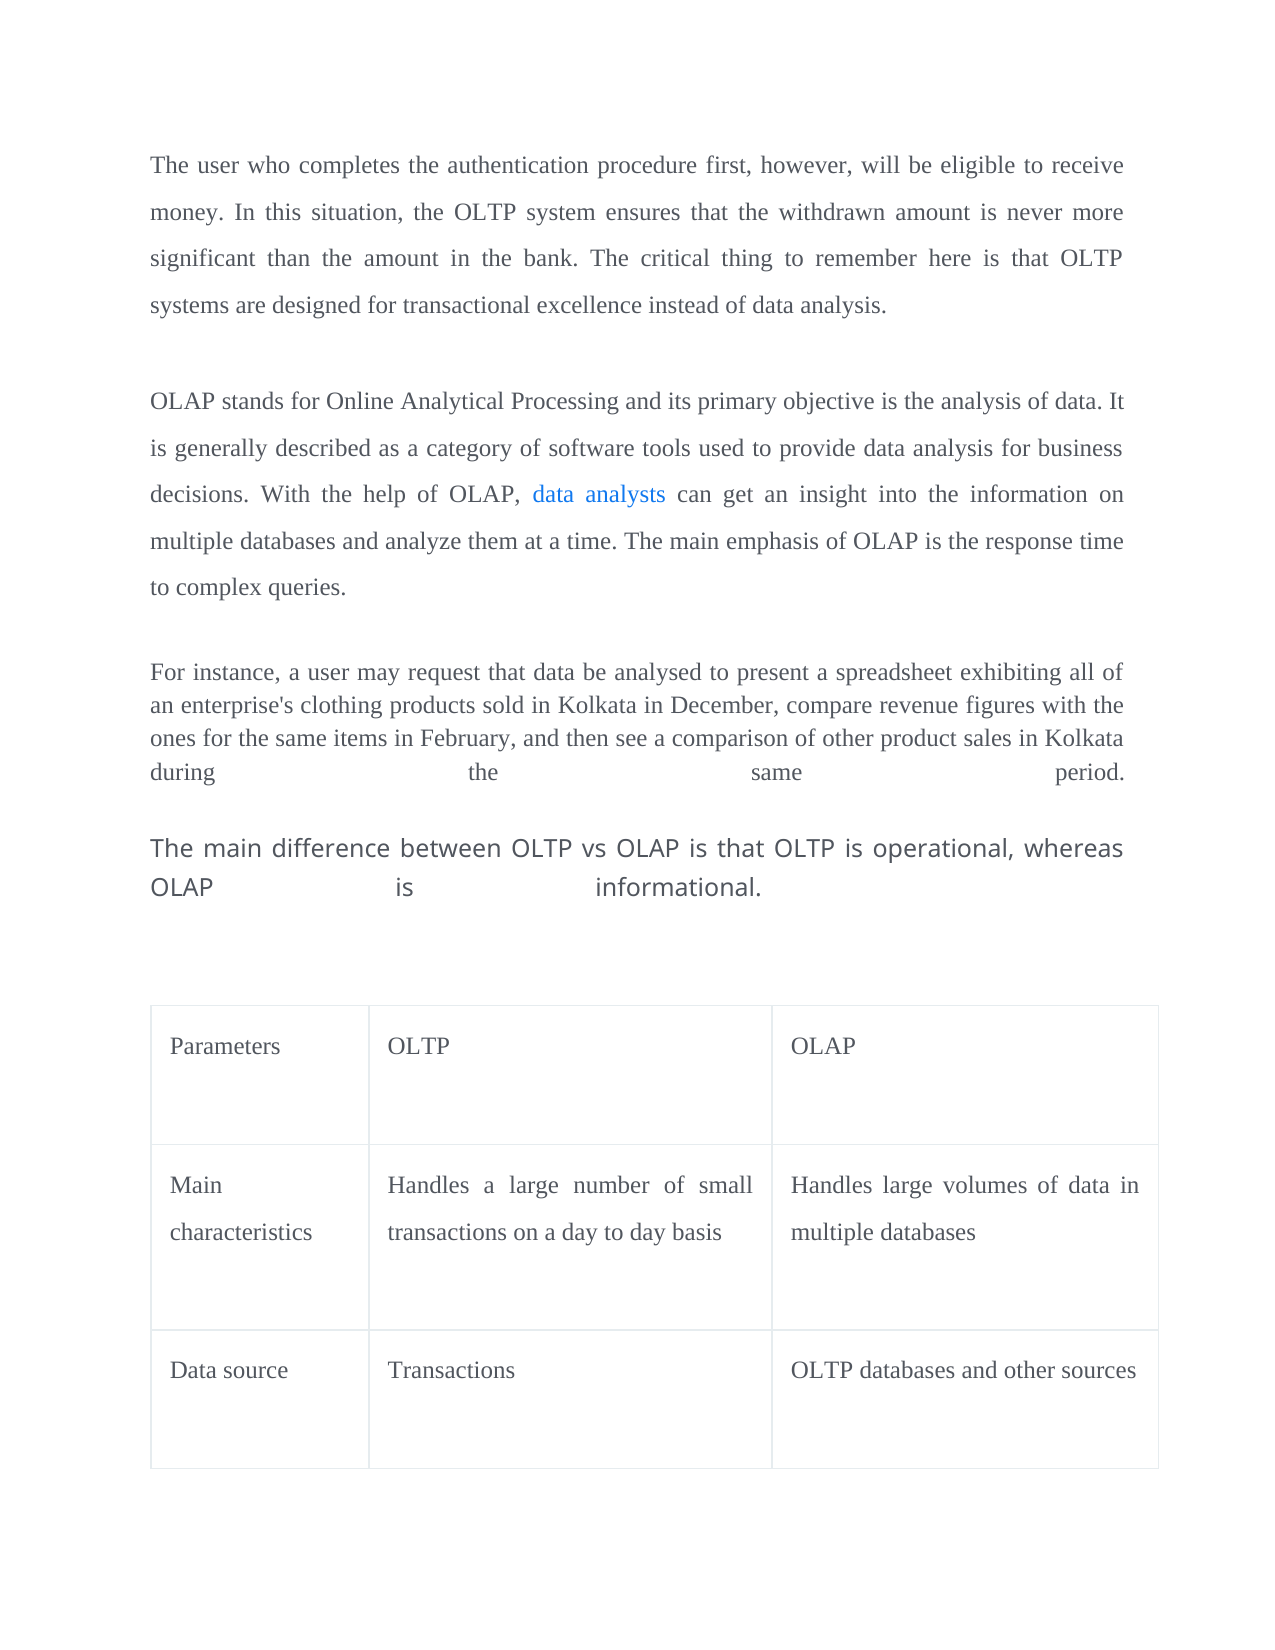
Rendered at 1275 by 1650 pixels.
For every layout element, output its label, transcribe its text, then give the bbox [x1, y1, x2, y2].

text OLAP stands for Online Analytical Processing and its primary objective is the analysis of data. It is generally described as a category of software tools used to provide data analysis for business decisions. With the help of OLAP, data analysts can get an insight into the information on multiple databases and analyze them at a time. The main emphasis of OLAP is the response time to complex queries. [150, 386, 1125, 601]
table_header OLAP [773, 1006, 1158, 1143]
table_cell Transactions [370, 1331, 771, 1468]
table_cell Data source [152, 1331, 368, 1468]
table_header OLTP [370, 1006, 771, 1143]
text For instance, a user may request that data be analysed to present a spreadsheet exhibiting all of an enterprise's clothing products sold in Kolkata in December, compare revenue figures with the ones for the same items in February, and then see a comparison of other product sales in Kolkata during the same period. The main difference between OLTP vs OLAP is that OLTP is operational, whereas OLAP is informational. [150, 657, 1125, 983]
table_cell OLTP databases and other sources [773, 1331, 1158, 1468]
text The user who completes the authentication procedure first, however, will be eligible to receive money. In this situation, the OLTP system ensures that the withdrawn amount is never more significant than the amount in the bank. The critical thing to remember here is that OLTP systems are designed for transactional excellence instead of data analysis. [150, 150, 1125, 318]
table_cell Main characteristics [152, 1145, 368, 1329]
table_cell Handles a large number of small transactions on a day to day basis [370, 1145, 771, 1329]
table_header Parameters [152, 1006, 368, 1143]
table_cell Handles large volumes of data in multiple databases [773, 1145, 1158, 1329]
